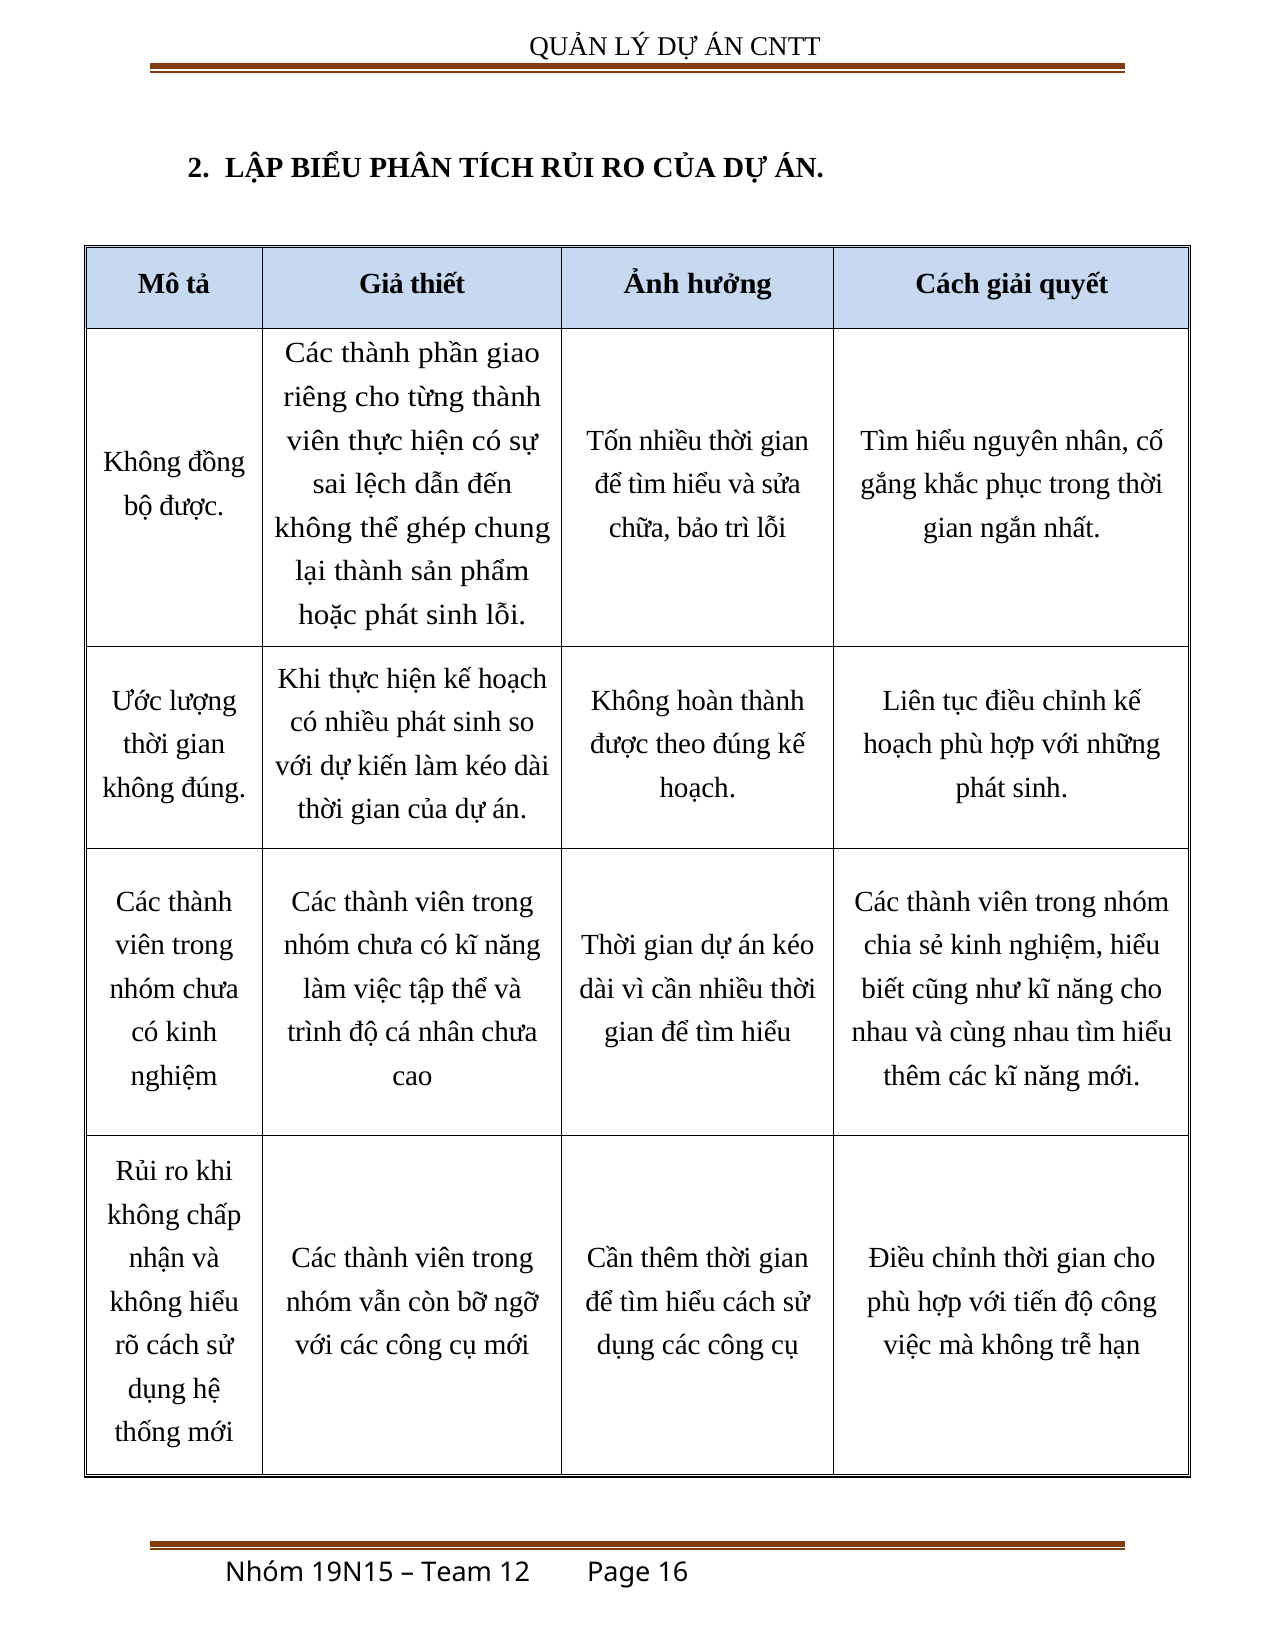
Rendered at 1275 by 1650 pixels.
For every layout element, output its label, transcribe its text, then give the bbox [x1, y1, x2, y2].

table_cell Tìm hiểu nguyên nhân, cố gắng khắc phục trong thời gian ngắn nhất. [834, 329, 1188, 646]
table_cell Các thành phần giao riêng cho từng thành viên thực hiện có sự sai lệch dẫn đến không thể ghép chung lại thành sản phẩm hoặc phát sinh lỗi. [263, 329, 561, 646]
list LẬP BIỂU PHÂN TÍCH RỦI RO CỦA DỰ ÁN. [187, 150, 1125, 219]
table_cell Rủi ro khi không chấp nhận và không hiểu rõ cách sử dụng hệ thống mới [87, 1136, 262, 1474]
table_cell Ước lượng thời gian không đúng. [87, 647, 262, 848]
table_header Cách giải quyết [834, 248, 1188, 328]
table_cell Các thành viên trong nhóm chưa có kĩ năng làm việc tập thể và trình độ cá nhân chưa cao [263, 849, 561, 1135]
table_cell Các thành viên trong nhóm chưa có kinh nghiệm [87, 849, 262, 1135]
table_cell Tốn nhiều thời gian để tìm hiểu và sửa chữa, bảo trì lỗi [562, 329, 833, 646]
table_header Giả thiết [263, 248, 561, 328]
table_cell Điều chỉnh thời gian cho phù hợp với tiến độ công việc mà không trễ hạn [834, 1136, 1188, 1474]
table_cell Thời gian dự án kéo dài vì cần nhiều thời gian để tìm hiểu [562, 849, 833, 1135]
table_cell Khi thực hiện kế hoạch có nhiều phát sinh so với dự kiến làm kéo dài thời gian của dự án. [263, 647, 561, 848]
table_header Mô tả [87, 248, 262, 328]
table_cell Không hoàn thành được theo đúng kế hoạch. [562, 647, 833, 848]
table_cell Không đồng bộ được. [87, 329, 262, 646]
table_header Ảnh hưởng [562, 248, 833, 328]
table_cell Liên tục điều chỉnh kế hoạch phù hợp với những phát sinh. [834, 647, 1188, 848]
table_cell Các thành viên trong nhóm vẫn còn bỡ ngỡ với các công cụ mới [263, 1136, 561, 1474]
table_cell Các thành viên trong nhóm chia sẻ kinh nghiệm, hiểu biết cũng như kĩ năng cho nhau và cùng nhau tìm hiểu thêm các kĩ năng mới. [834, 849, 1188, 1135]
table_cell Cần thêm thời gian để tìm hiểu cách sử dụng các công cụ [562, 1136, 833, 1474]
